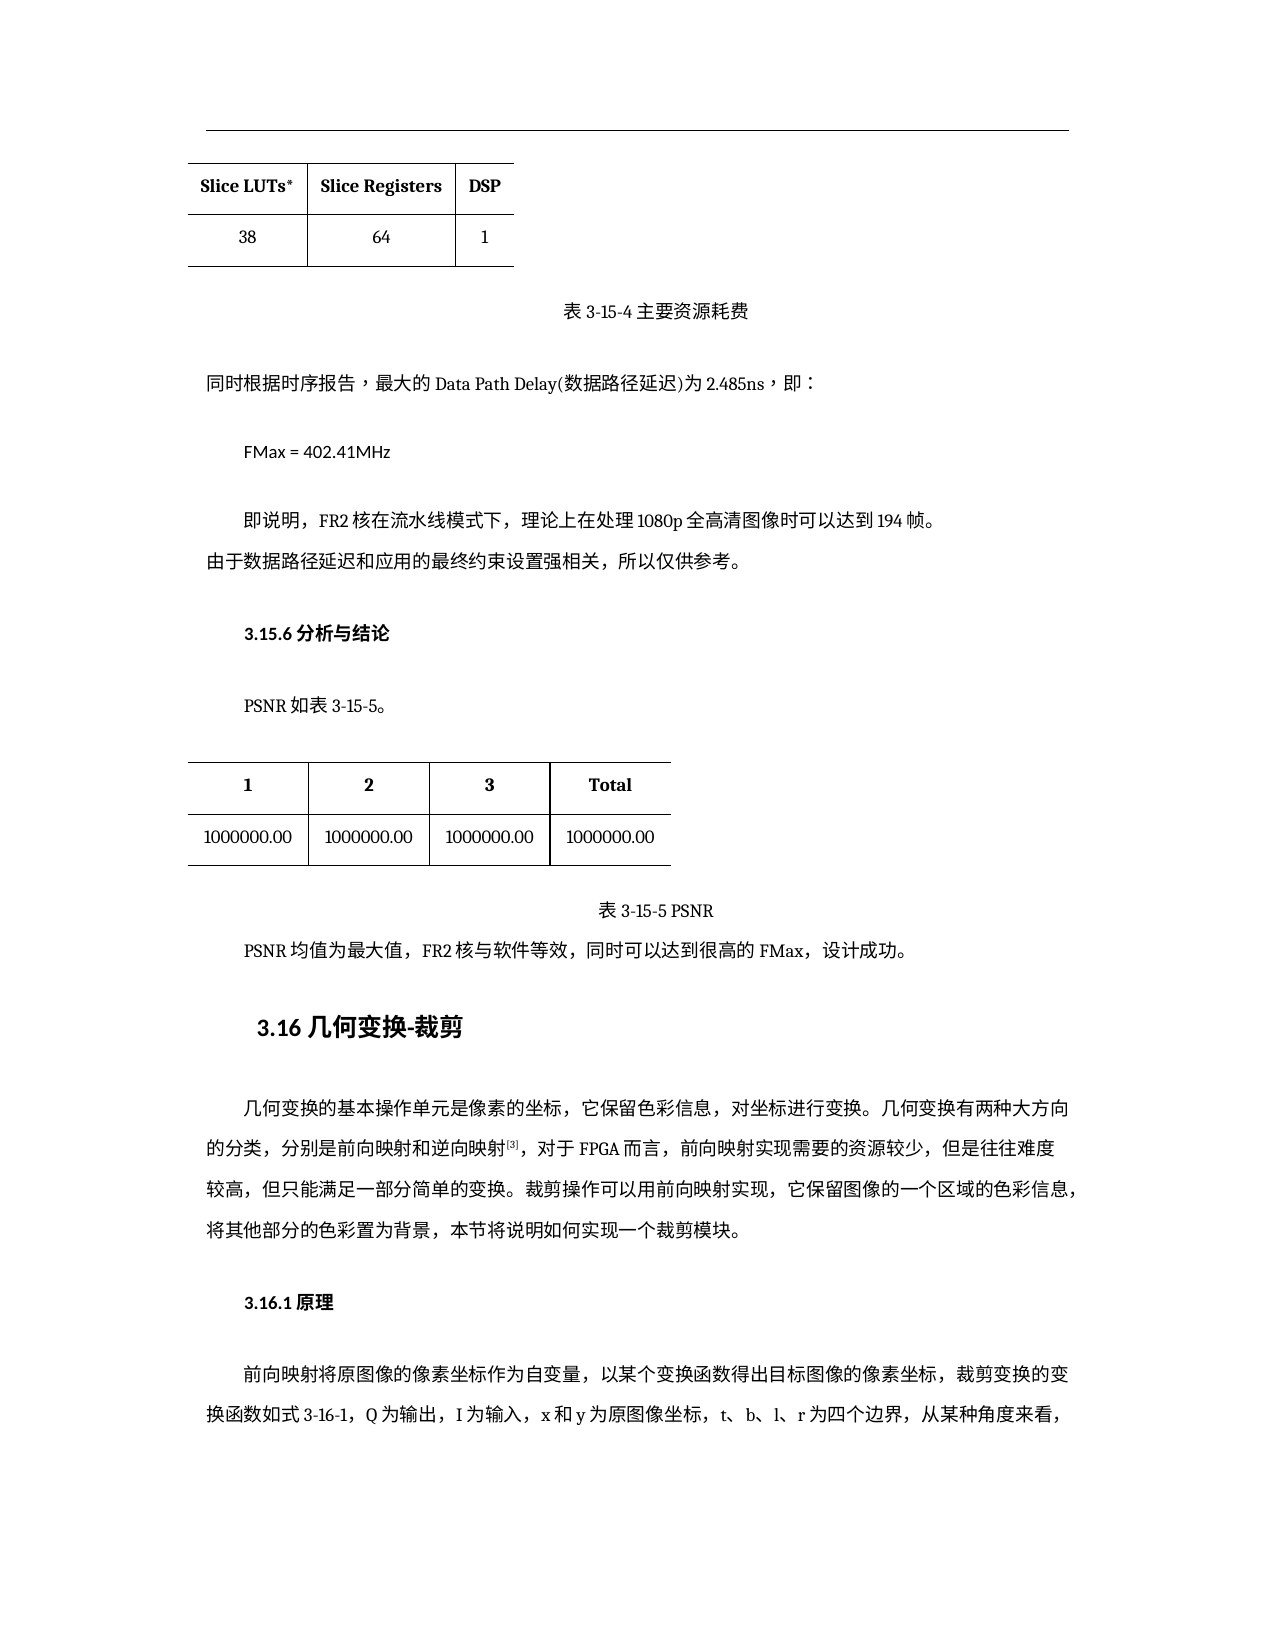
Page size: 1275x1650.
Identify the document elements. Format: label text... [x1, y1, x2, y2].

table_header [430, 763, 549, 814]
subtitle 3.15.6 分析与结论 [206, 618, 1069, 645]
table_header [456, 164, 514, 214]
text 同时根据时序报告，最大的Data Path Delay(数据路径延迟)为2.485ns，即： [206, 336, 1069, 396]
text PSNR均值为最大值，FR2核与软件等效，同时可以达到很高的FMax，设计成功。 [206, 936, 1069, 963]
text FMax = 402.41MHz [206, 440, 1069, 463]
text 即说明，FR2核在流水线模式下，理论上在处理1080p全高清图像时可以达到194帧。 由于数据路径延迟和应用的最终约束设置强相关，所以仅供参考。 [206, 506, 1069, 573]
text PSNR如表3-15-5。 [206, 690, 1069, 717]
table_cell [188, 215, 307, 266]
text 表3-15-4 主要资源耗费 [206, 298, 1069, 323]
subtitle 3.16 几何变换-裁剪 [206, 1008, 1069, 1044]
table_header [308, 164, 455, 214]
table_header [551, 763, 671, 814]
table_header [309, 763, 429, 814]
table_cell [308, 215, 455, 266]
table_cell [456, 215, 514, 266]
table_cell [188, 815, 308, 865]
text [206, 1359, 1069, 1427]
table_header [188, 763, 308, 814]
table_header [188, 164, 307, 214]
subtitle 3.16.1 原理 [206, 1287, 1069, 1314]
text 表3-15-5 PSNR [206, 897, 1069, 923]
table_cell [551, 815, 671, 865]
text 几何变换的基本操作单元是像素的坐标，它保留色彩信息，对坐标进行变换。几何变换有两种大方向的分类，分别是前向映射和逆向映射[3]，对于FPGA而言，前向映射实现需要的资源较少，但是往往难度较高，但只能满足一部分简单的变换。裁剪操作可以用前向映射实现，它保留图像的一个区域的色彩信息，将其他部分的色彩置为背景，本节将说明如何实现一个裁剪模块。 [206, 1093, 1069, 1243]
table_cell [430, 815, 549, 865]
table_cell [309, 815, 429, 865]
